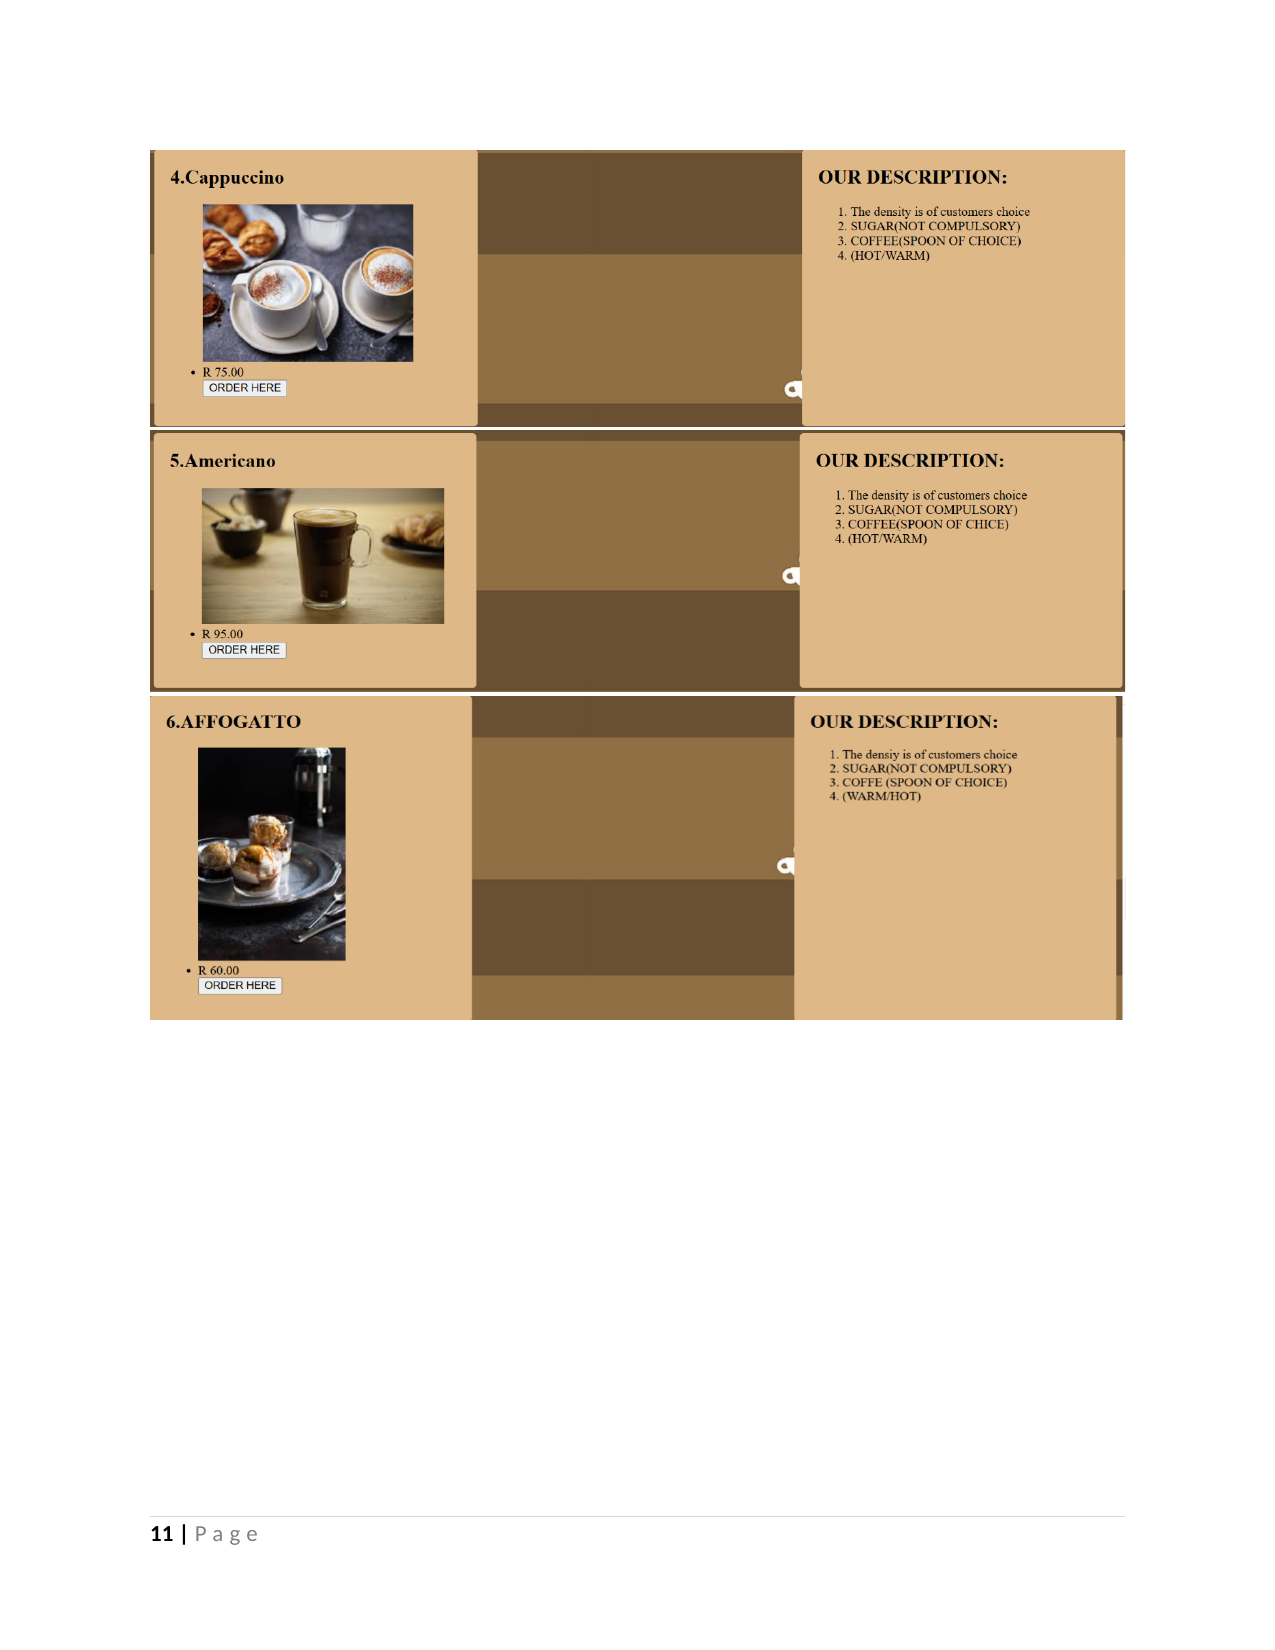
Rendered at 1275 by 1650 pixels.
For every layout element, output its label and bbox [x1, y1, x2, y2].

picture [150, 430, 1125, 692]
picture [150, 696, 1125, 1020]
picture [150, 150, 1125, 427]
